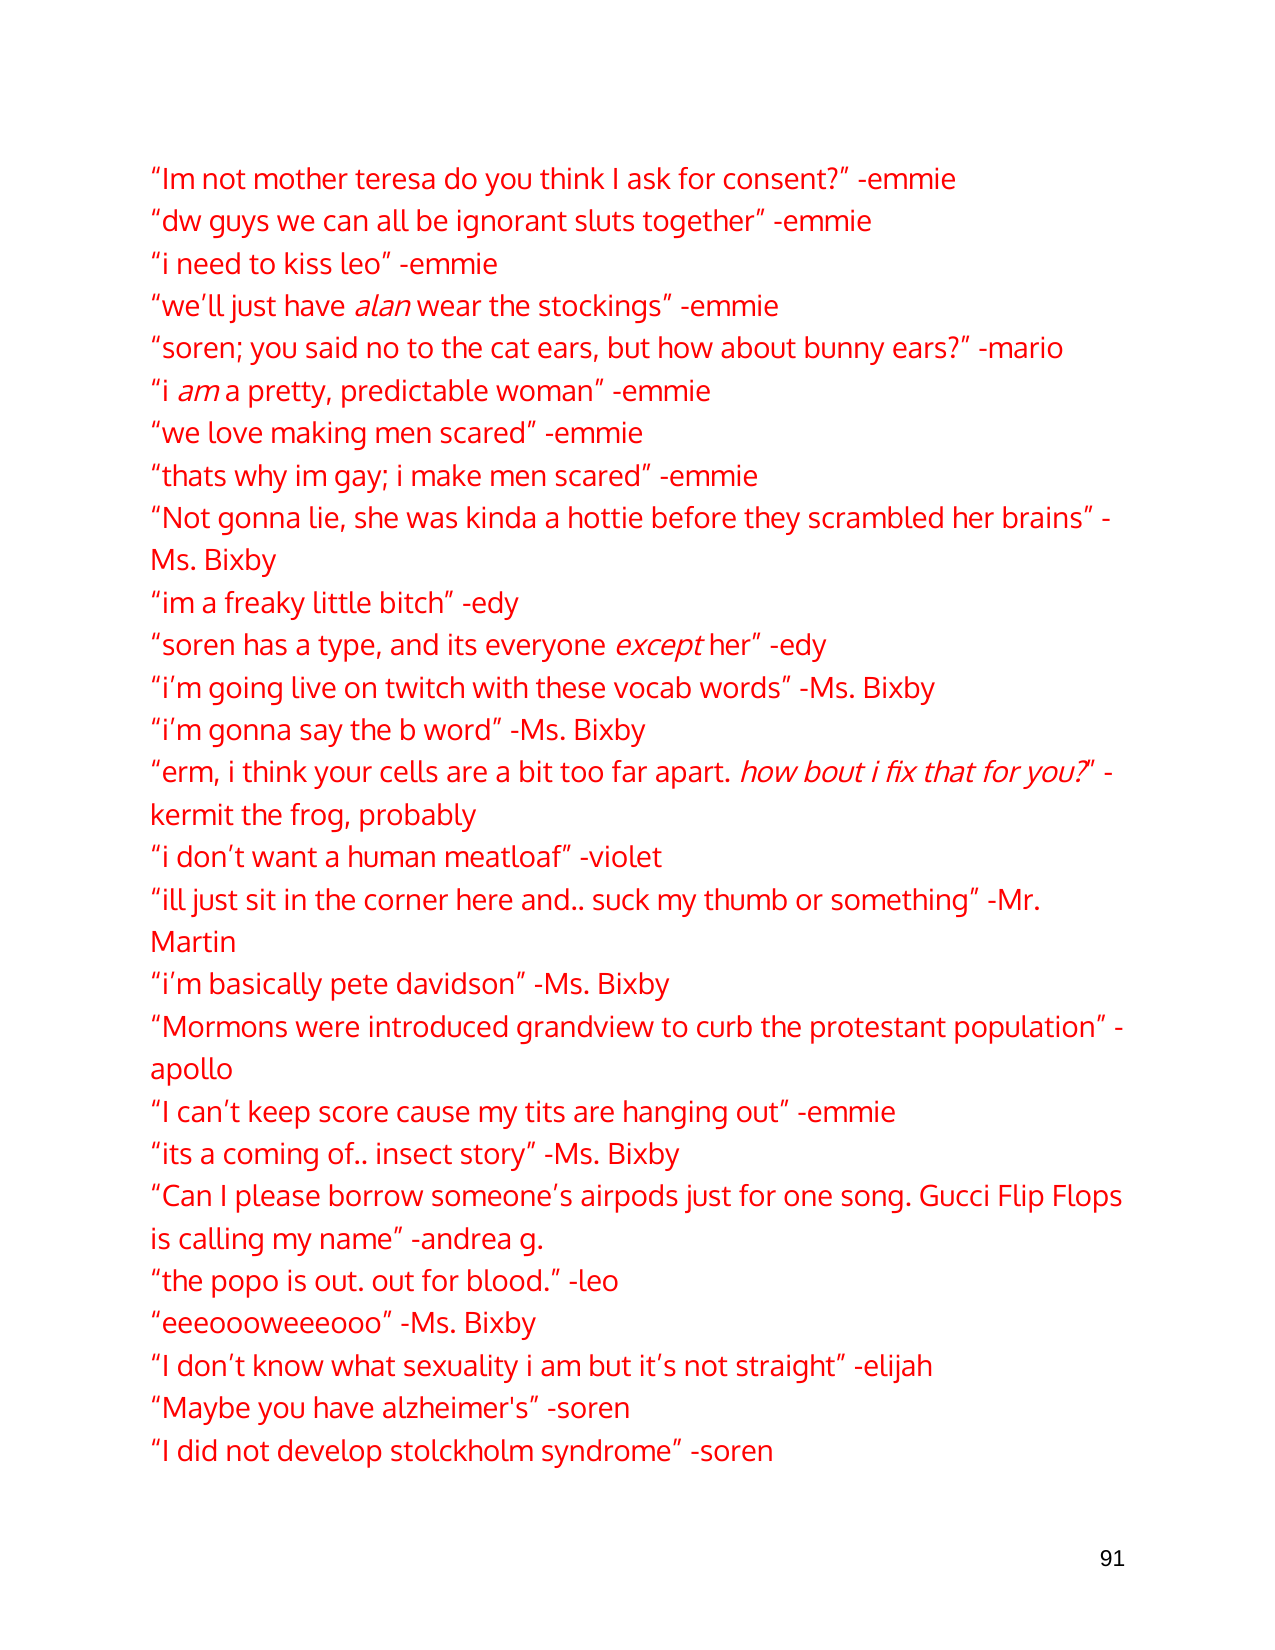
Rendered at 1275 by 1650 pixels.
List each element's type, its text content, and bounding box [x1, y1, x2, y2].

text “im a freaky little bitch” -edy [150, 583, 1125, 620]
text “i am a pretty, predictable woman” -emmie [150, 371, 1125, 408]
text “Mormons were introduced grandview to curb the protestant population” -apollo [150, 1007, 1125, 1086]
text “i don’t want a human meatloaf” -violet [150, 838, 1125, 874]
text “we love making men scared” -emmie [150, 414, 1125, 451]
text “I don’t know what sexuality i am but it’s not straight” -elijah [150, 1346, 1125, 1383]
text “Can I please borrow someone’s airpods just for one song. Gucci Flip Flops is calling my name” -andrea g. [150, 1177, 1125, 1256]
text “Not gonna lie, she was kinda a hottie before they scrambled her brains” -Ms. Bixby [150, 498, 1125, 578]
text “dw guys we can all be ignorant sluts together” -emmie [150, 202, 1125, 238]
text “soren; you said no to the cat ears, but how about bunny ears?” -mario [150, 329, 1125, 366]
text “its a coming of.. insect story” -Ms. Bixby [150, 1134, 1125, 1171]
text “soren has a type, and its everyone except her” -edy [150, 626, 1125, 662]
text “I can’t keep score cause my tits are hanging out” -emmie [150, 1092, 1125, 1129]
text “the popo is out. out for blood.” -leo [150, 1262, 1125, 1298]
text “i’m going live on twitch with these vocab words” -Ms. Bixby [150, 668, 1125, 705]
text “i need to kiss leo” -emmie [150, 244, 1125, 281]
text “ill just sit in the corner here and.. suck my thumb or something” -Mr. Martin [150, 880, 1125, 959]
text “I did not develop stolckholm syndrome” -soren [150, 1431, 1125, 1468]
text “i’m basically pete davidson” -Ms. Bixby [150, 965, 1125, 1002]
text “eeeoooweeeooo” -Ms. Bixby [150, 1304, 1125, 1341]
text “i’m gonna say the b word” -Ms. Bixby [150, 710, 1125, 747]
text “thats why im gay; i make men scared” -emmie [150, 456, 1125, 493]
text “we’ll just have alan wear the stockings” -emmie [150, 286, 1125, 323]
text “erm, i think your cells are a bit too far apart. how bout i fix that for you?” -kermit the frog, probably [150, 753, 1125, 832]
text “Maybe you have alzheimer's” -soren [150, 1389, 1125, 1426]
text “Im not mother teresa do you think I ask for consent?” -emmie [150, 159, 1125, 196]
